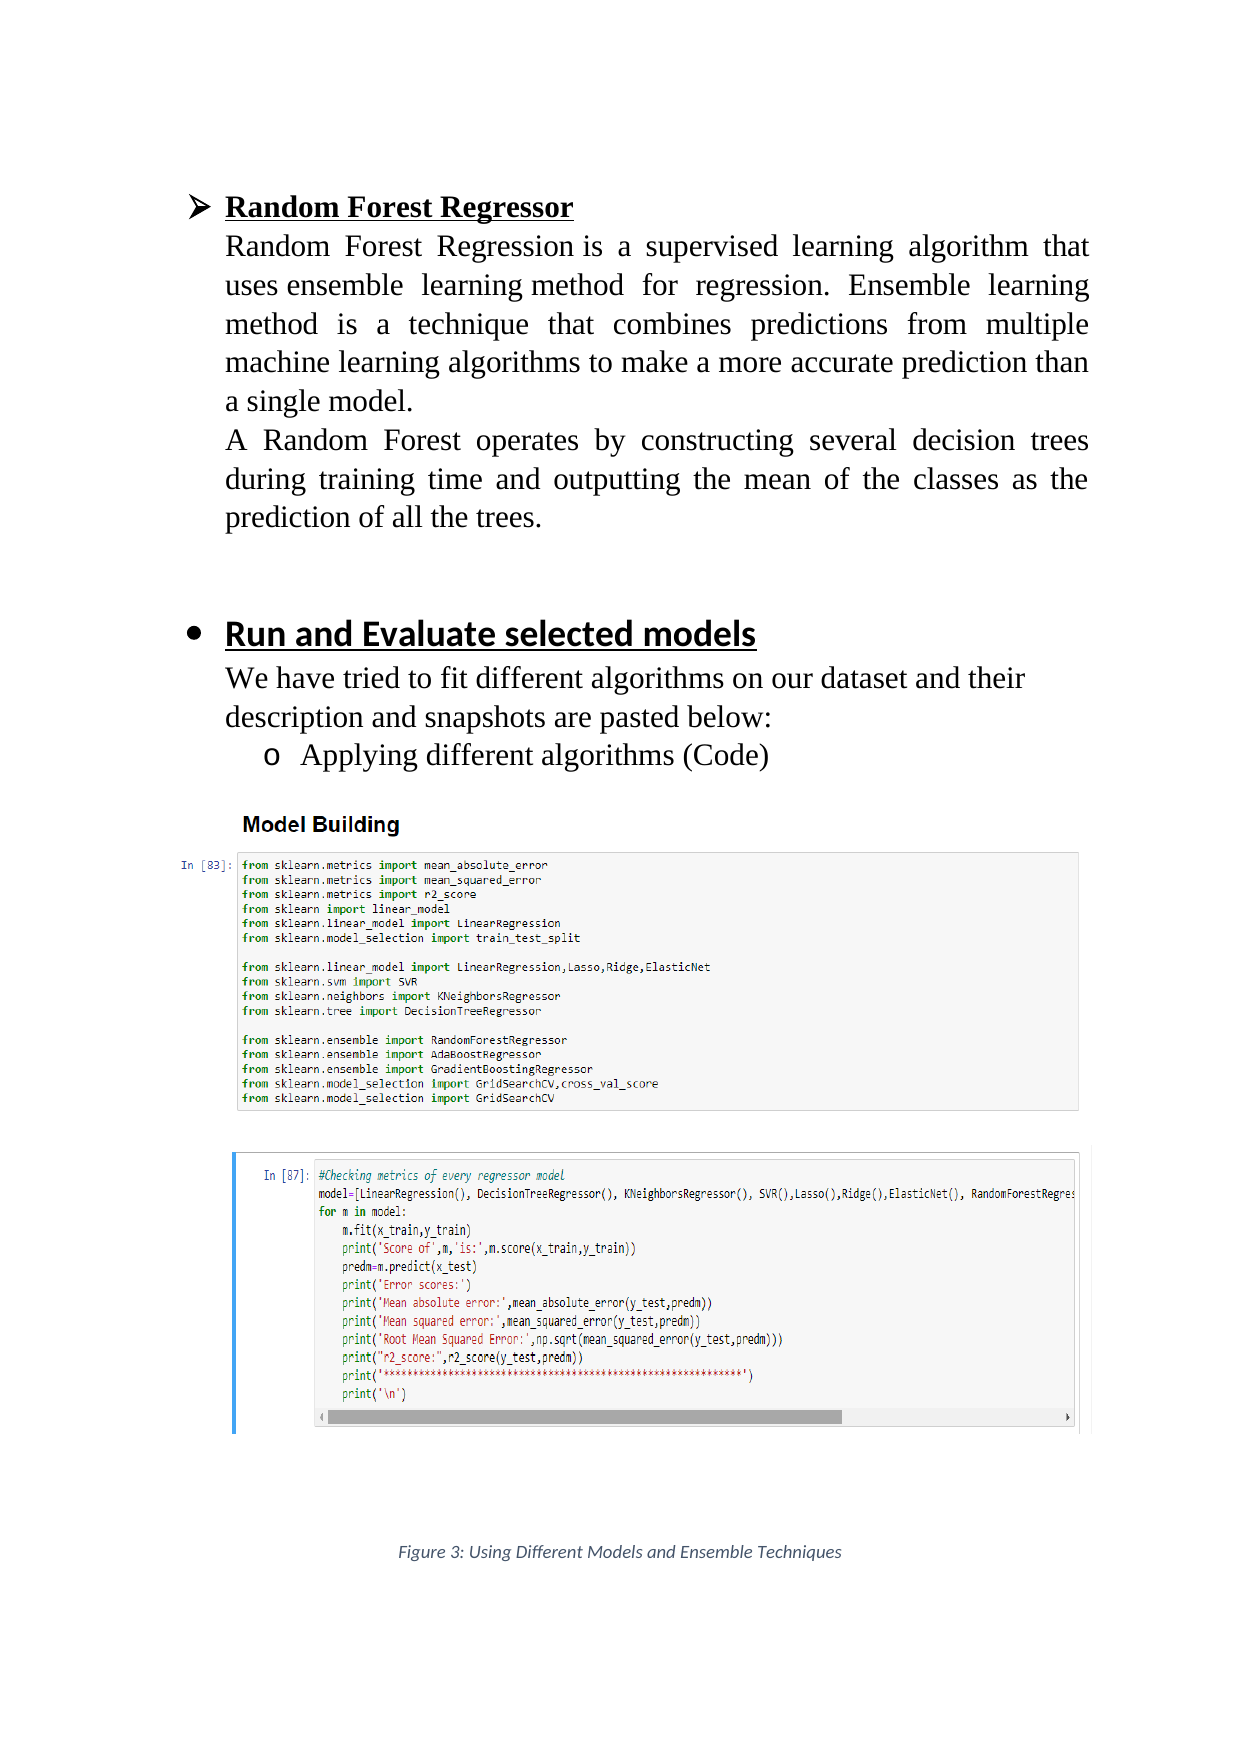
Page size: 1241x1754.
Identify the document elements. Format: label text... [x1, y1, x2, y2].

list Random Forest Regression is a supervised learning algorithm that uses ensemble learning method for regression. Ensemble learning method is a technique that combines predictions from multiple machine learning algorithms to make a more accurate prediction than a single model. [225, 227, 1090, 305]
list Run and Evaluate selected models [187, 609, 1090, 655]
list Random Forest Regression is a supervised learning algorithm that uses ensemble learning method for regression. Ensemble learning method is a technique that combines predictions from multiple machine learning algorithms to make a more accurate prediction than a single model. [225, 380, 1090, 418]
list Random Forest Regressor [187, 189, 1090, 225]
text Figure 3: Using Different Models and Ensemble Techniques [150, 1540, 1090, 1563]
picture [225, 1145, 1092, 1434]
list We have tried to fit different algorithms on our dataset and their description and snapshots are pasted below: [225, 659, 1090, 734]
picture [150, 778, 1086, 1113]
list A Random Forest operates by constructing several decision trees during training time and outputting the mean of the classes as the prediction of all the trees. [225, 496, 1090, 535]
list Applying different algorithms (Code) [262, 737, 1090, 775]
